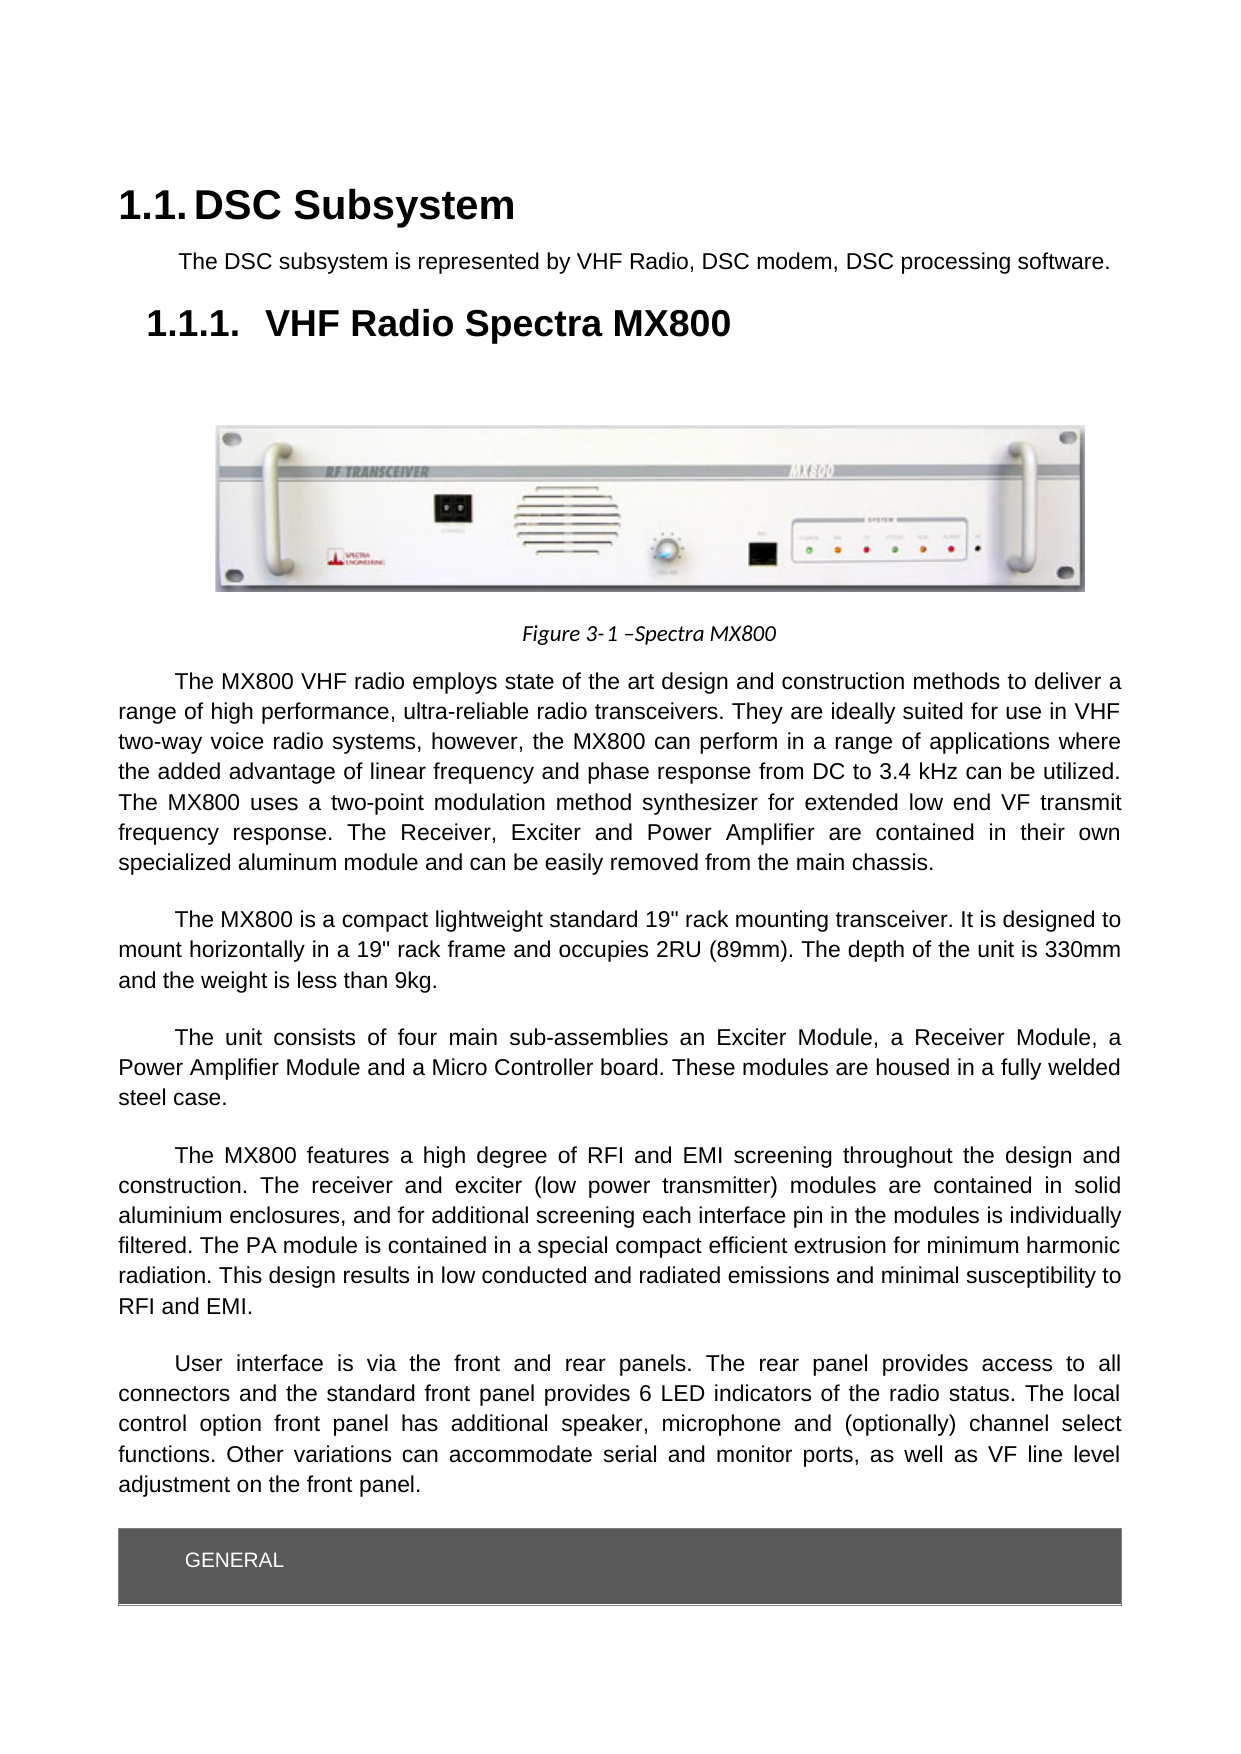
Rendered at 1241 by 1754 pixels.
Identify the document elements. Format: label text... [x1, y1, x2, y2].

table_header General [119, 1529, 1121, 1604]
subtitle DSC Subsystem [118, 180, 1122, 228]
text User interface is via the front and rear panels. The rear panel provides access to all connectors and the standard front panel provides 6 LED indicators of the radio status. The local control option front panel has additional speaker, microphone and (optionally) channel select functions. Other variations can accommodate serial and monitor ports, as well as VF line level adjustment on the front panel. [118, 1350, 1122, 1497]
subtitle VHF Radio Spectra MX800 [146, 301, 1122, 344]
picture [215, 425, 1085, 592]
text The DSC subsystem is represented by VHF Radio, DSC modem, DSC processing software. [118, 248, 1122, 274]
text The unit consists of four main sub-assemblies an Exciter Module, a Receiver Module, a Power Amplifier Module and a Micro Controller board. These modules are housed in a fully welded steel case. [118, 1024, 1122, 1111]
text The MX800 features a high degree of RFI and EMI screening throughout the design and construction. The receiver and exciter (low power transmitter) modules are contained in solid aluminium enclosures, and for additional screening each interface pin in the modules is individually filtered. The PA module is contained in a special compact efficient extrusion for minimum harmonic radiation. This design results in low conducted and radiated emissions and minimal susceptibility to RFI and EMI. [118, 1142, 1122, 1319]
text The MX800 VHF radio employs state of the art design and construction methods to deliver a range of high performance, ultra-reliable radio transceivers. They are ideally suited for use in VHF two-way voice radio systems, however, the MX800 can perform in a range of applications where the added advantage of linear frequency and phase response from DC to 3.4 kHz can be utilized. The MX800 uses a two-point modulation method synthesizer for extended low end VF transmit frequency response. The Receiver, Exciter and Power Amplifier are contained in their own specialized aluminum module and can be easily removed from the main chassis. [118, 668, 1122, 875]
text The MX800 is a compact lightweight standard 19" rack mounting transceiver. It is designed to mount horizontally in a 19" rack frame and occupies 2RU (89mm). The depth of the unit is 330mm and the weight is less than 9kg. [118, 906, 1122, 993]
